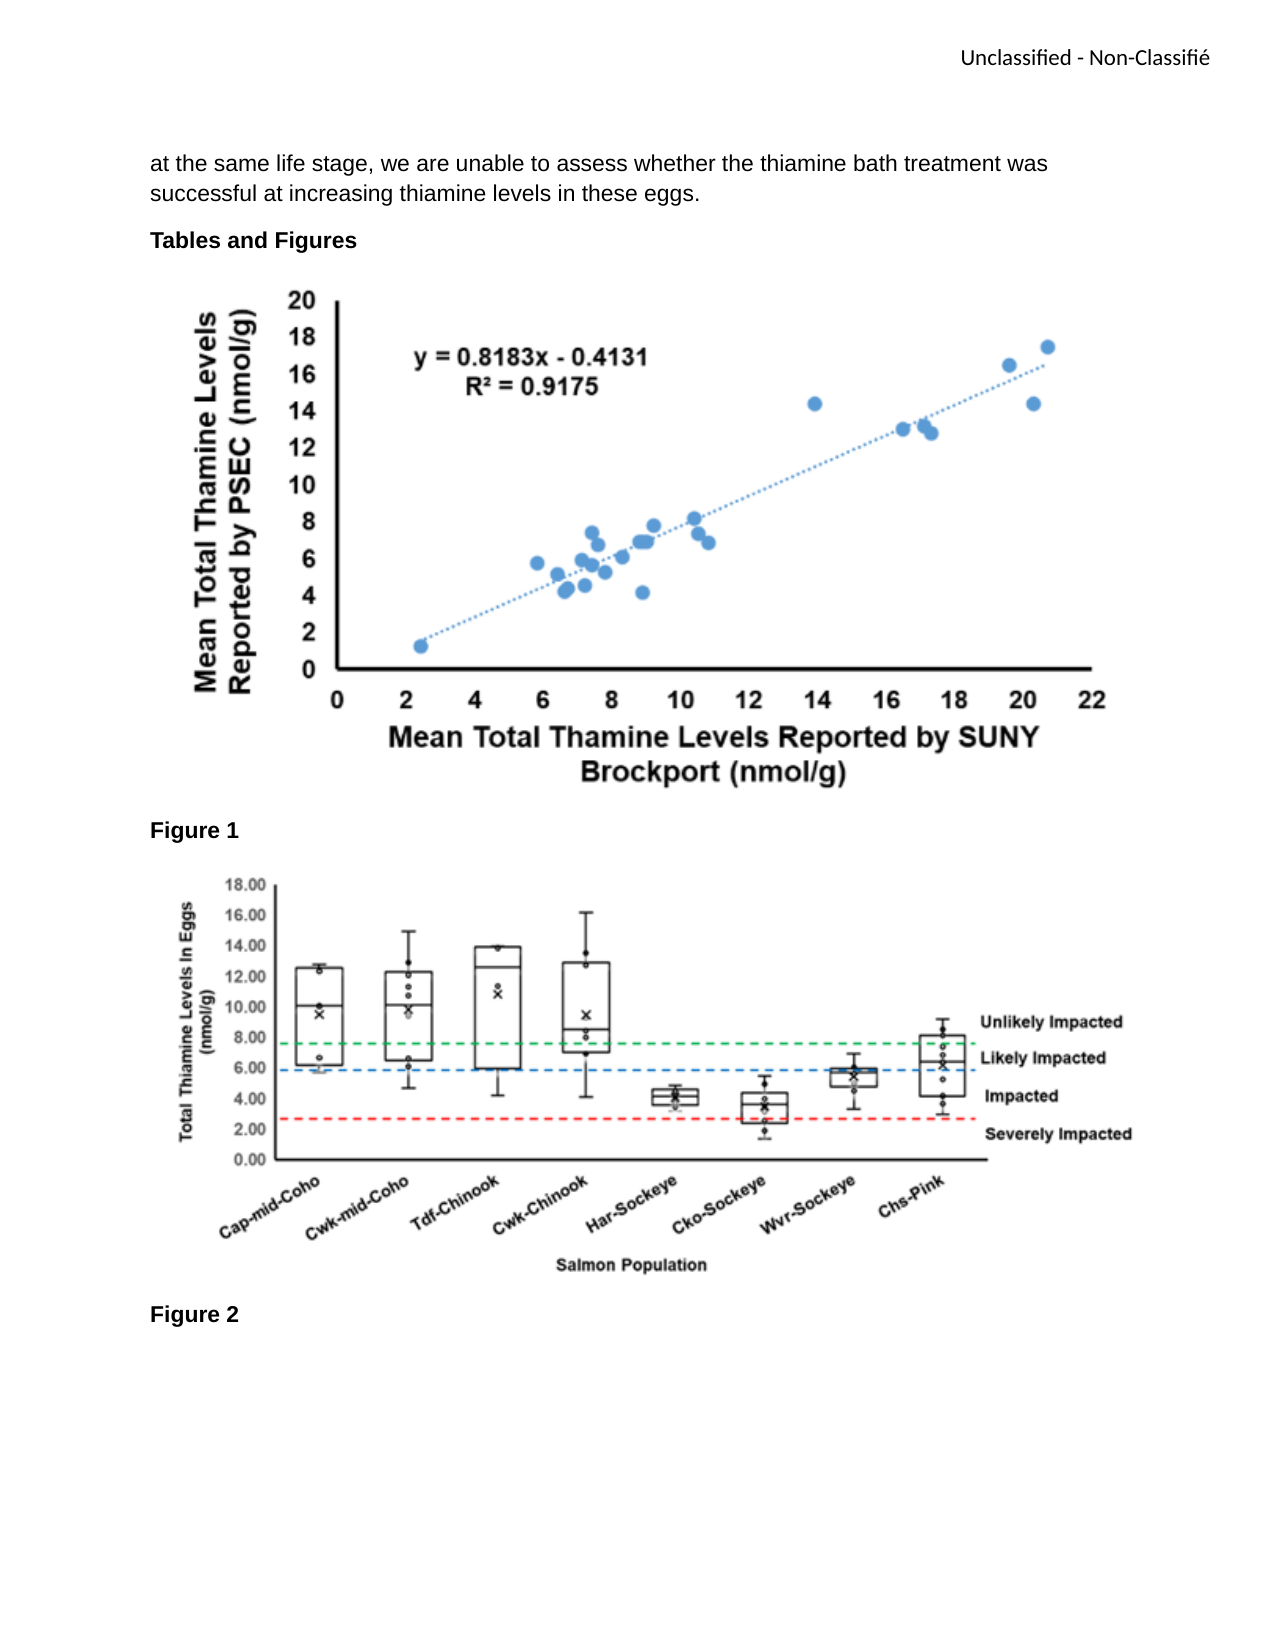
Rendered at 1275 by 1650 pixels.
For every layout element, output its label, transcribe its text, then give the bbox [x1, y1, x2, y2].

picture [168, 261, 1125, 797]
picture [168, 862, 1144, 1283]
text Figure 2 [150, 1301, 1125, 1327]
text Figure 1 [150, 817, 1125, 844]
subtitle Tables and Figures [150, 227, 1125, 253]
